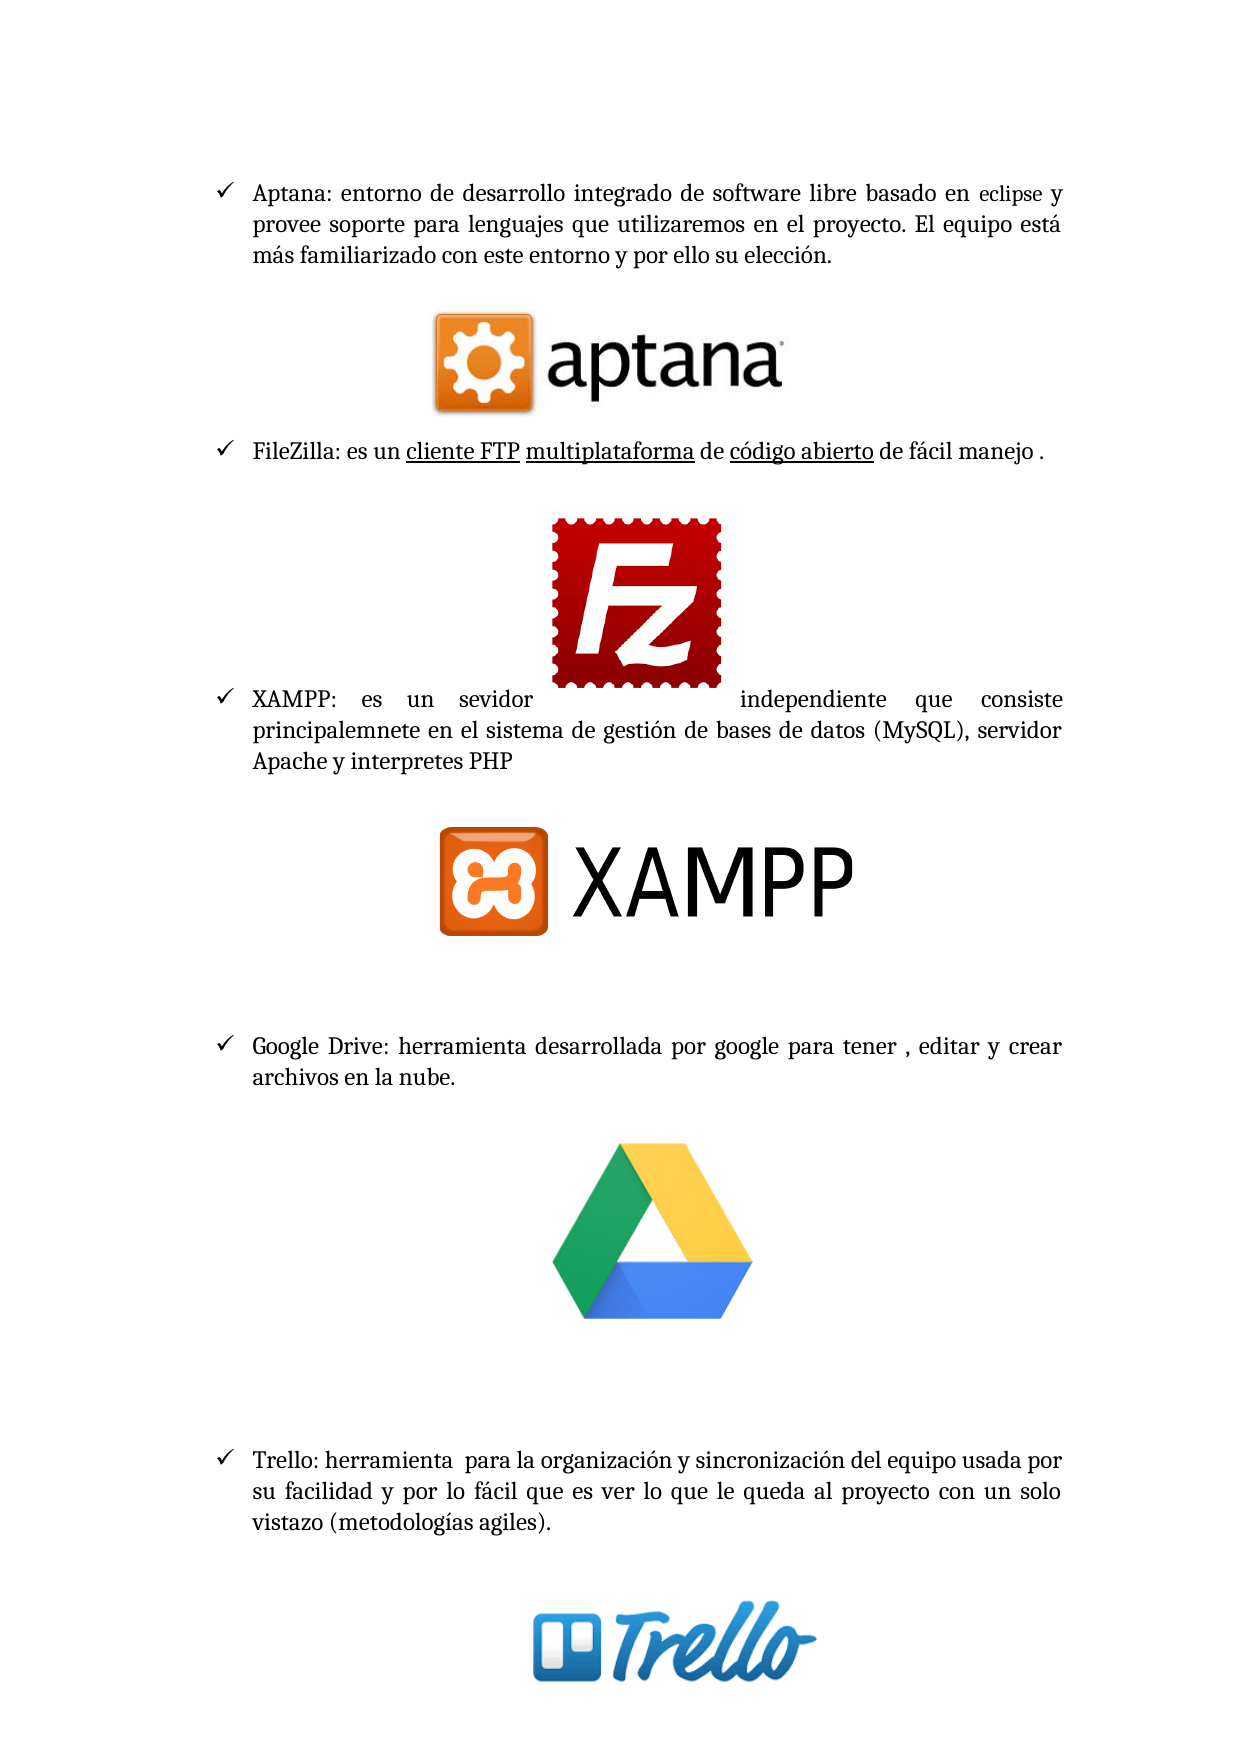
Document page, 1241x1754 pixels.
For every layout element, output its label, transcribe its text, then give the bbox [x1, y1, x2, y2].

list Google Drive: herramienta desarrollada por google para tener , editar y crear archivos en la nube. [215, 1032, 1063, 1092]
picture [552, 518, 722, 688]
list XAMPP: es un sevidor independiente que consiste principalemnete en el sistema de gestión de bases de datos (MySQL), servidor Apache y interpretes PHP [215, 685, 1063, 776]
picture [421, 296, 797, 432]
picture [552, 1143, 753, 1319]
picture [439, 1572, 909, 1714]
list FileZilla: es un cliente FTP multiplataforma de código abierto de fácil manejo . [215, 437, 1063, 466]
picture [439, 827, 853, 936]
list Aptana: entorno de desarrollo integrado de software libre basado en eclipse y provee soporte para lenguajes que utilizaremos en el proyecto. El equipo está más familiarizado con este entorno y por ello su elección. [215, 179, 1063, 269]
list Trello: herramienta para la organización y sincronización del equipo usada por su facilidad y por lo fácil que es ver lo que le queda al proyecto con un solo vistazo (metodologías agiles). [215, 1446, 1063, 1537]
